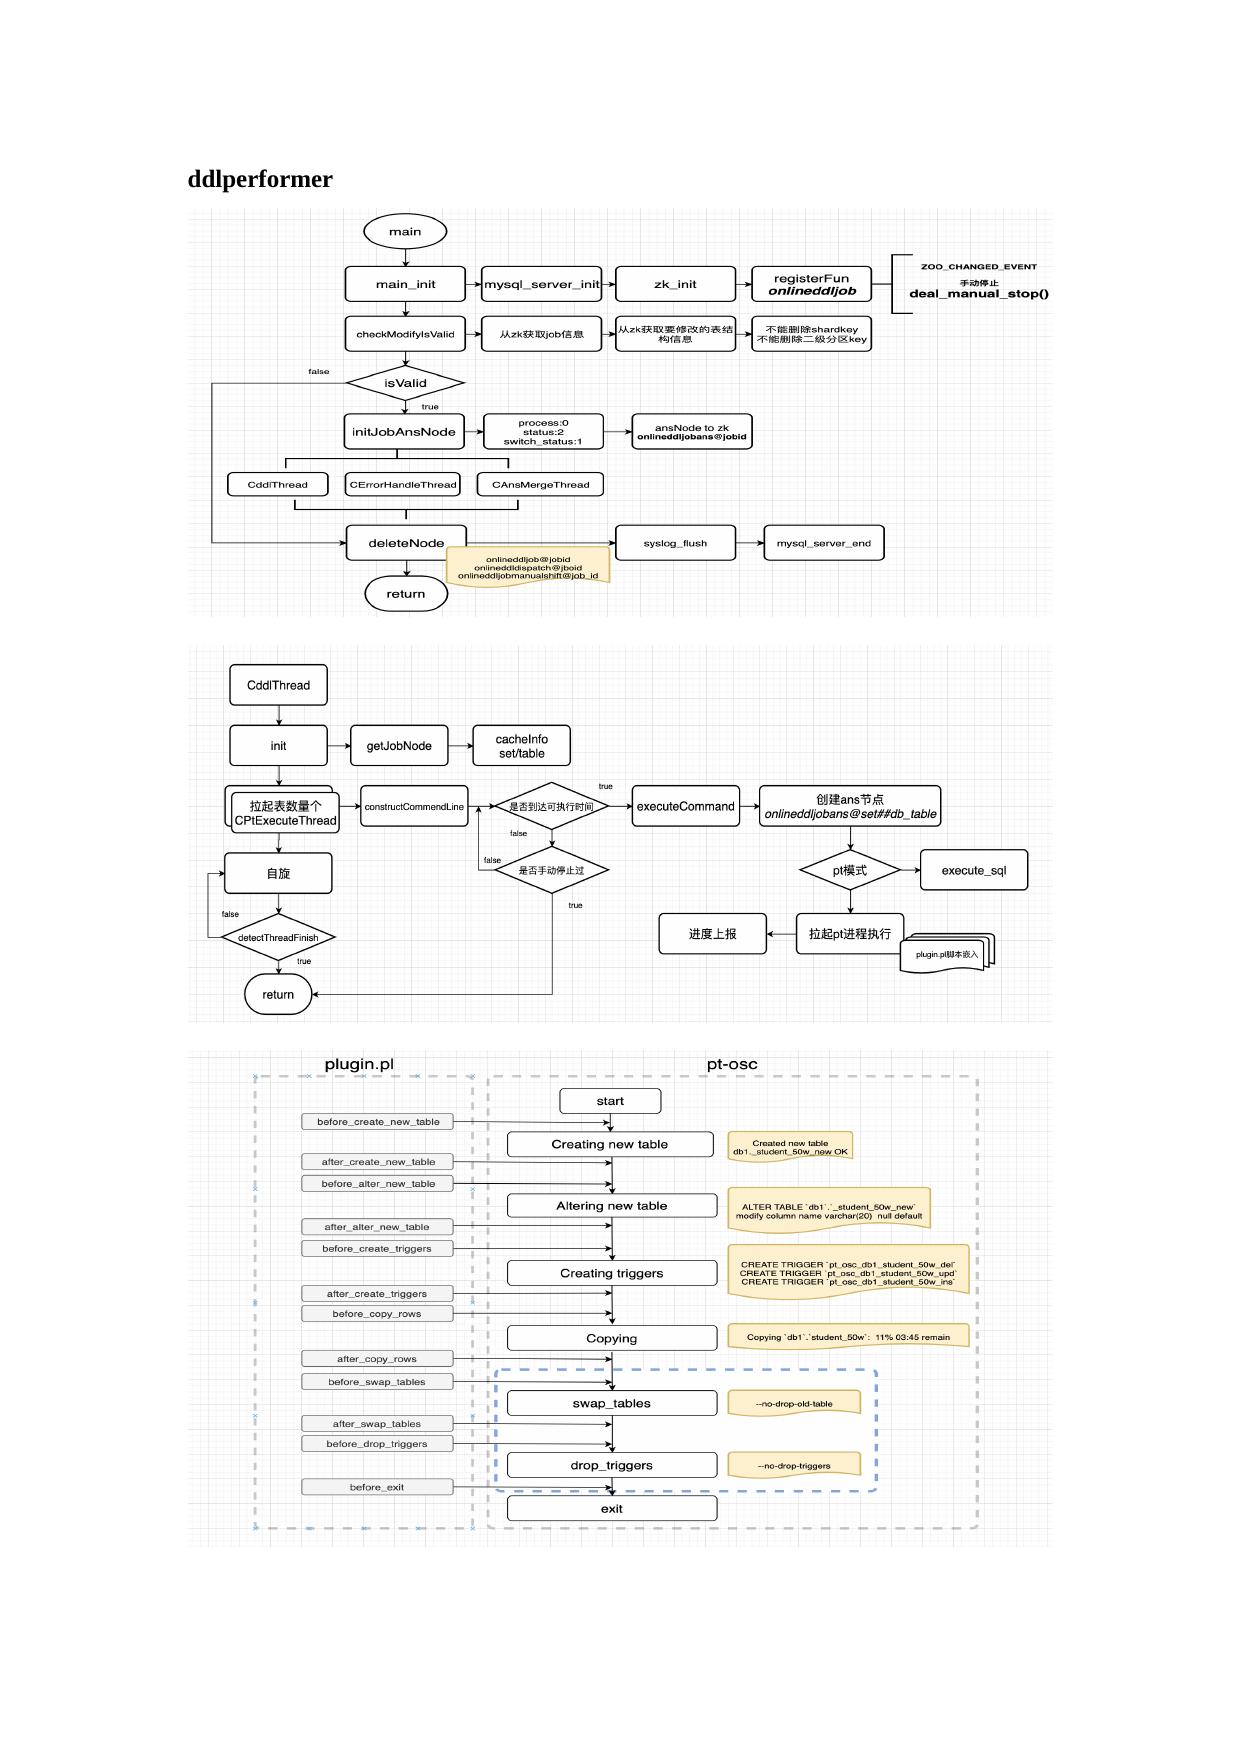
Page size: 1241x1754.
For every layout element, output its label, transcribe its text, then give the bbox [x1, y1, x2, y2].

picture [187, 645, 1053, 1023]
subtitle ddlperformer [187, 162, 1053, 194]
picture [187, 208, 1053, 617]
picture [187, 1050, 1053, 1547]
